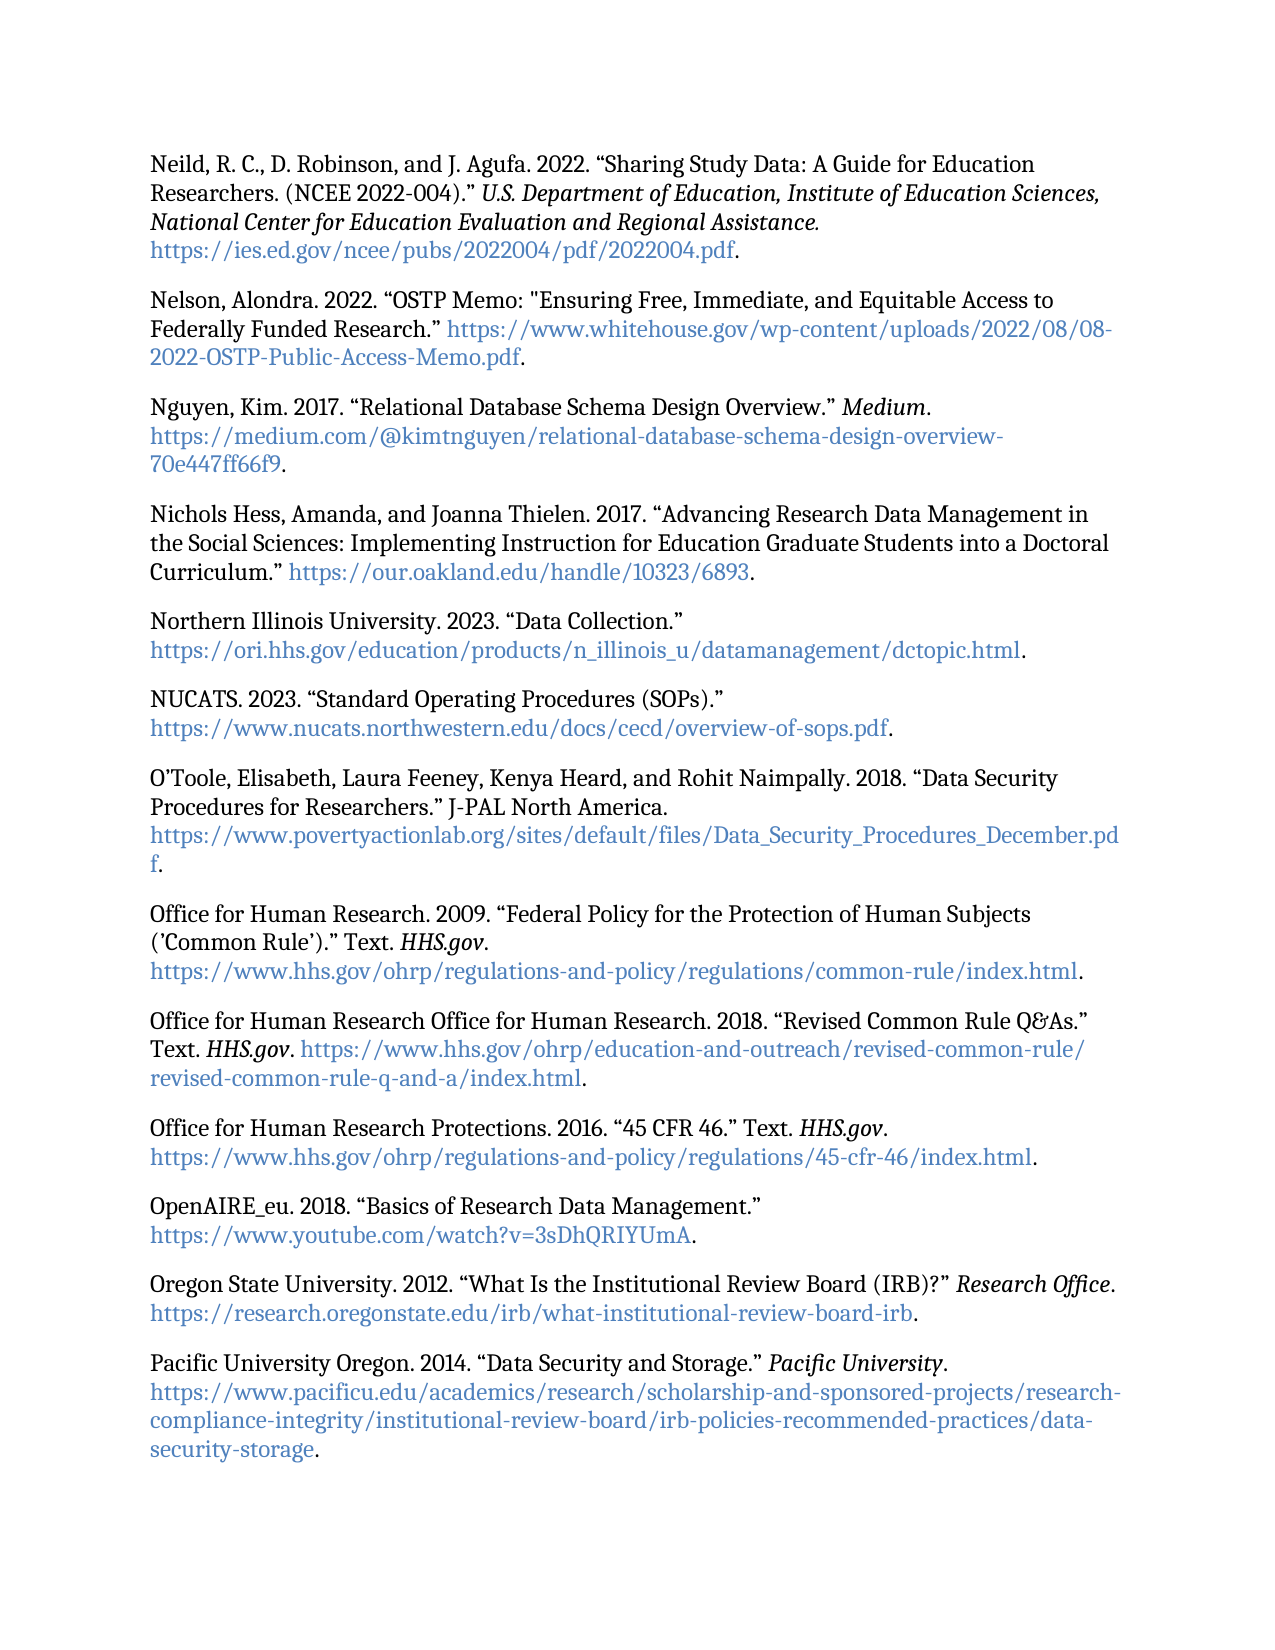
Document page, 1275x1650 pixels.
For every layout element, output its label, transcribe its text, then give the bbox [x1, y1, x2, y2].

text NUCATS. 2023. “Standard Operating Procedures (SOPs).” https://www.nucats.northwestern.edu/docs/cecd/overview-of-sops.pdf. [150, 685, 1125, 743]
text Northern Illinois University. 2023. “Data Collection.” https://ori.hhs.gov/education/products/n_illinois_u/datamanagement/dctopic.html. [150, 607, 1125, 664]
text Neild, R. C., D. Robinson, and J. Agufa. 2022. “Sharing Study Data: A Guide for Education Researchers. (NCEE 2022-004).” U.S. Department of Education, Institute of Education Sciences, National Center for Education Evaluation and Regional Assistance. https://ies.ed.gov/ncee/pubs/2022004/pdf/2022004.pdf. [150, 150, 1125, 265]
text O’Toole, Elisabeth, Laura Feeney, Kenya Heard, and Rohit Naimpally. 2018. “Data Security Procedures for Researchers.” J-PAL North America. https://www.povertyactionlab.org/sites/default/files/Data_Security_Procedures_December.pdf. [150, 764, 1125, 879]
text Nguyen, Kim. 2017. “Relational Database Schema Design Overview.” Medium. https://medium.com/@kimtnguyen/relational-database-schema-design-overview-70e447ff66f9. [150, 393, 1125, 479]
text Pacific University Oregon. 2014. “Data Security and Storage.” Pacific University. https://www.pacificu.edu/academics/research/scholarship-and-sponsored-projects/research-compliance-integrity/institutional-review-board/irb-policies-recommended-practices/data-security-storage. [150, 1349, 1125, 1464]
text Nichols Hess, Amanda, and Joanna Thielen. 2017. “Advancing Research Data Management in the Social Sciences: Implementing Instruction for Education Graduate Students into a Doctoral Curriculum.” https://our.oakland.edu/handle/10323/6893. [150, 500, 1125, 586]
text Oregon State University. 2012. “What Is the Institutional Review Board (IRB)?” Research Office. https://research.oregonstate.edu/irb/what-institutional-review-board-irb. [150, 1270, 1125, 1328]
text Nelson, Alondra. 2022. “OSTP Memo: "Ensuring Free, Immediate, and Equitable Access to Federally Funded Research.” https://www.whitehouse.gov/wp-content/uploads/2022/08/08-2022-OSTP-Public-Access-Memo.pdf. [150, 286, 1125, 372]
text Office for Human Research Office for Human Research. 2018. “Revised Common Rule Q&As.” Text. HHS.gov. https://www.hhs.gov/ohrp/education-and-outreach/revised-common-rule/revised-common-rule-q-and-a/index.html. [150, 1007, 1125, 1093]
text Office for Human Research Protections. 2016. “45 CFR 46.” Text. HHS.gov. https://www.hhs.gov/ohrp/regulations-and-policy/regulations/45-cfr-46/index.html. [150, 1114, 1125, 1171]
text OpenAIRE_eu. 2018. “Basics of Research Data Management.” https://www.youtube.com/watch?v=3sDhQRIYUmA. [150, 1192, 1125, 1249]
text Office for Human Research. 2009. “Federal Policy for the Protection of Human Subjects (’Common Rule’).” Text. HHS.gov. https://www.hhs.gov/ohrp/regulations-and-policy/regulations/common-rule/index.html. [150, 899, 1125, 986]
